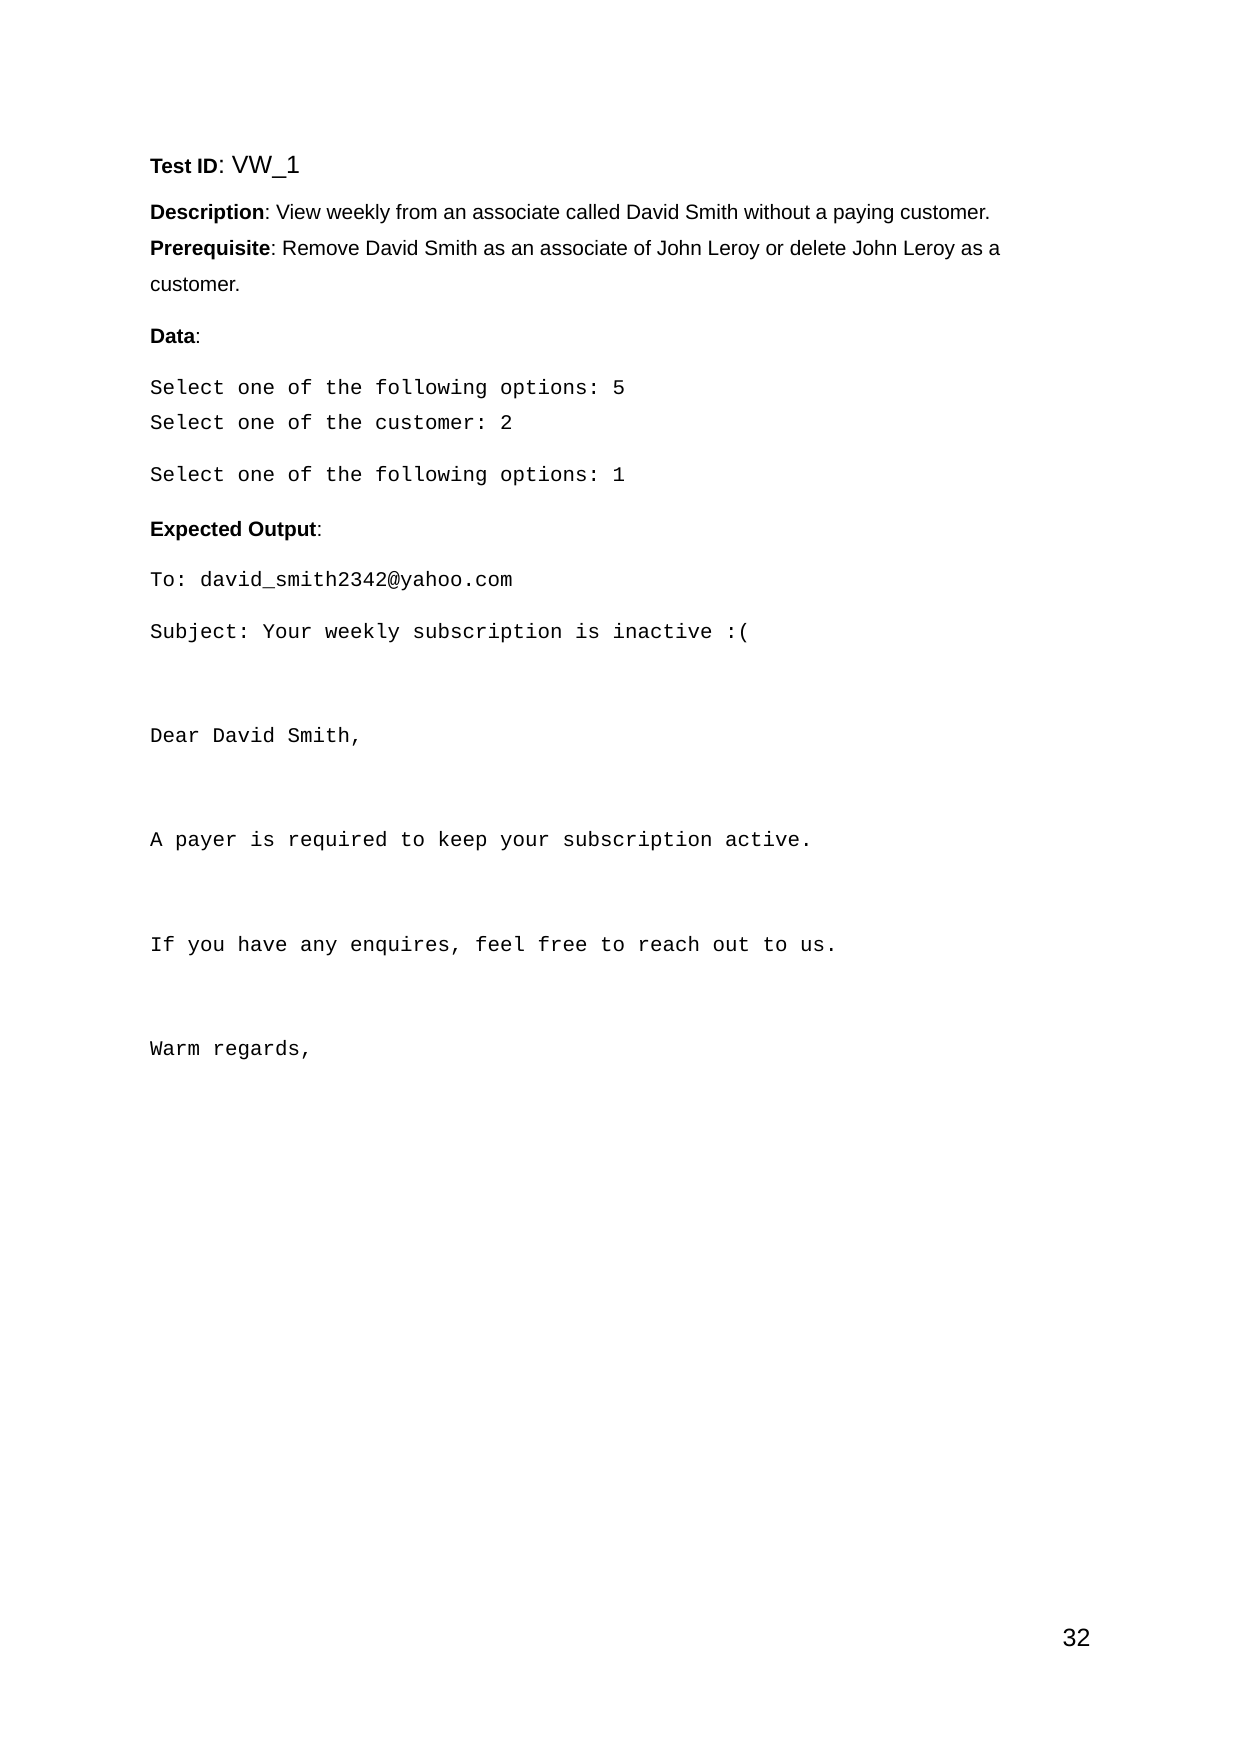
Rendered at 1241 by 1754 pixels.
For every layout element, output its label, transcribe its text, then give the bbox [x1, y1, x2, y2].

text Select one of the following options: 1 [150, 464, 1028, 488]
text Warm regards, [150, 1038, 1028, 1061]
text If you have any enquires, feel free to reach out to us. [150, 933, 1028, 957]
text Data: [150, 324, 1028, 348]
text Description: View weekly from an associate called David Smith without a paying customer. Prerequisite: Remove David Smith as an associate of John Leroy or delete John Leroy as a customer. [150, 200, 1028, 296]
text Test ID: VW_1 [150, 150, 1090, 179]
text A payer is required to keep your subscription active. [150, 829, 1028, 853]
text Select one of the following options: 5 Select one of the customer: 2 [150, 377, 1028, 436]
text Subject: Your weekly subscription is inactive :( [150, 621, 1028, 645]
text Dear David Smith, [150, 725, 1028, 749]
text To: david_smith2342@yahoo.com [150, 569, 1028, 593]
text Expected Output: [150, 516, 1028, 540]
